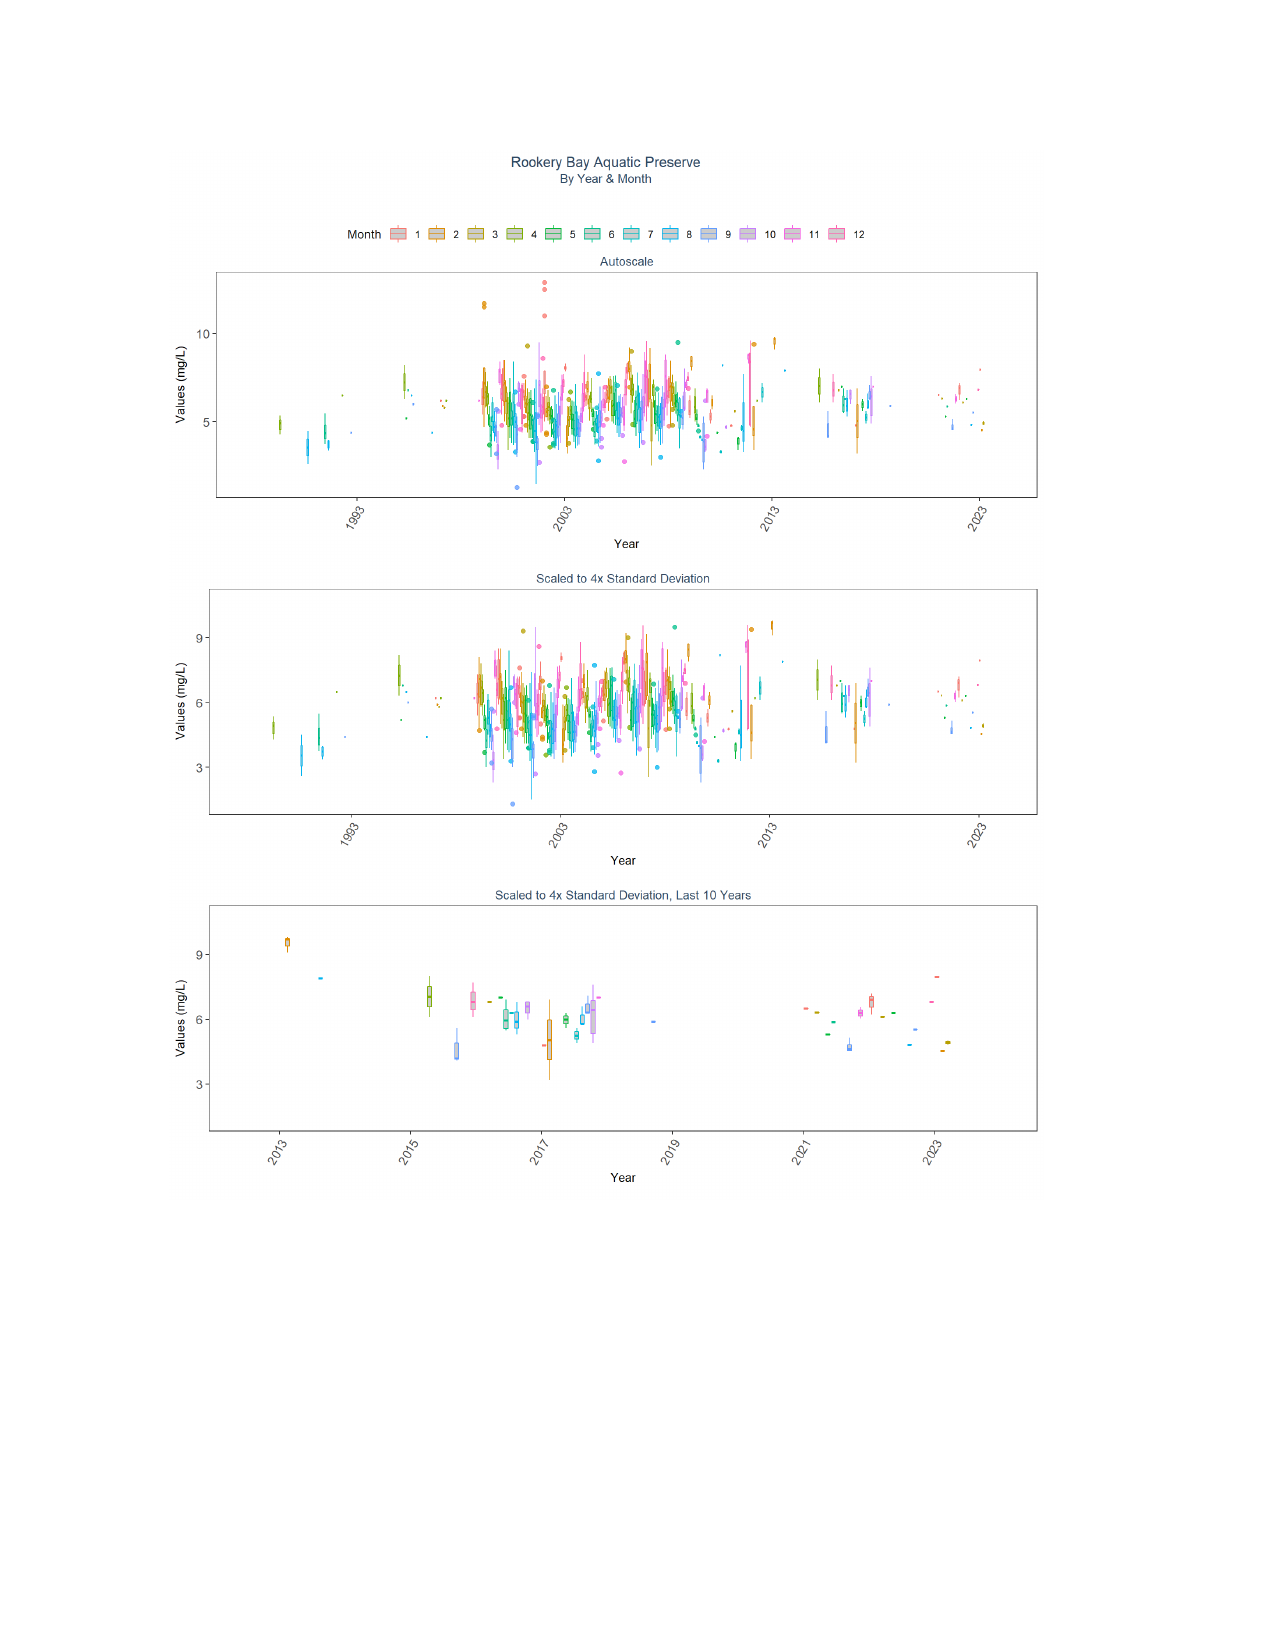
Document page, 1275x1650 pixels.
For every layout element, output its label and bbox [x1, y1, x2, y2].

picture [168, 150, 1044, 1200]
